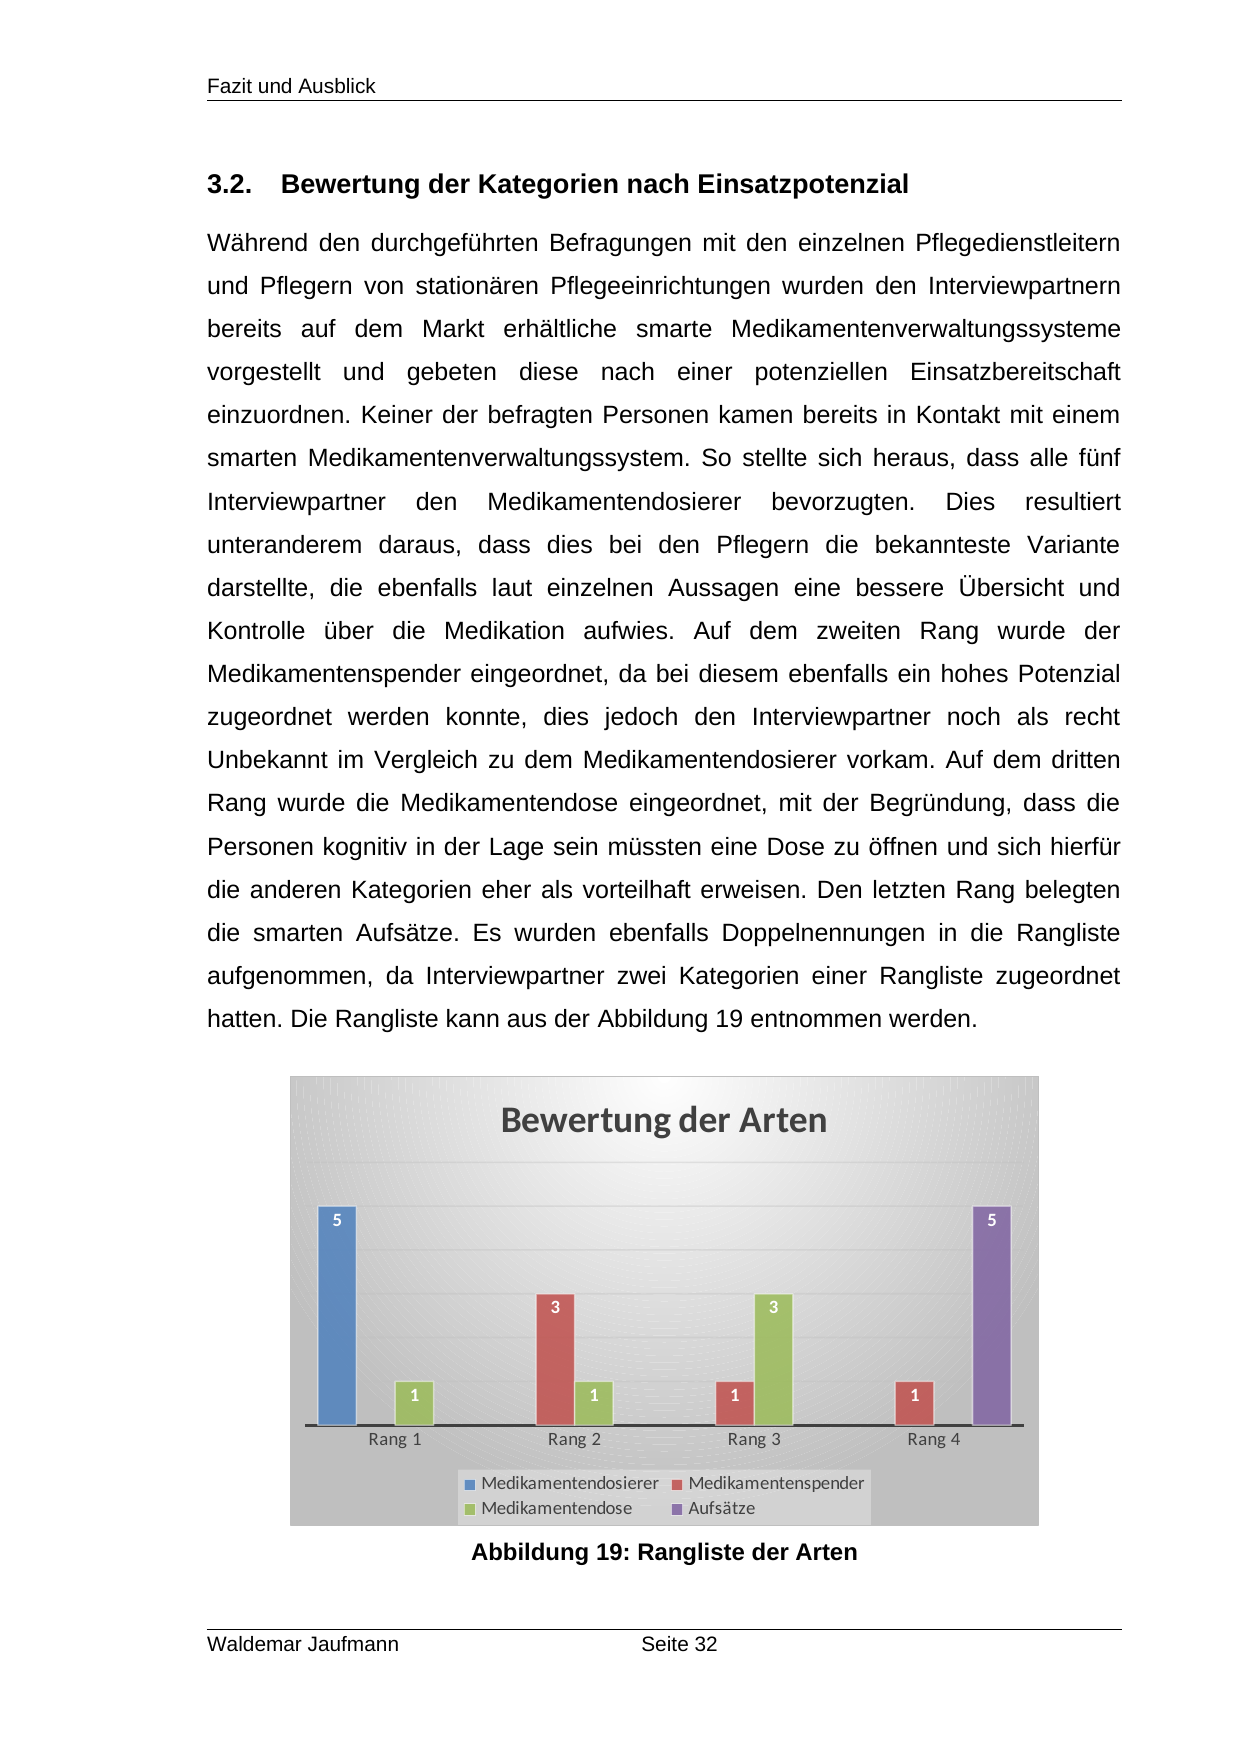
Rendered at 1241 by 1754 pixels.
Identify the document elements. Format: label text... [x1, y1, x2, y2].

subtitle Bewertung der Kategorien nach Einsatzpotenzial [207, 168, 1122, 199]
text Abbildung 19: Rangliste der Arten [207, 1538, 1122, 1566]
text Während den durchgeführten Befragungen mit den einzelnen Pflegedienstleitern und Pflegern von stationären Pflegeeinrichtungen wurden den Interviewpartnern bereits auf dem Markt erhältliche smarte Medikamentenverwaltungssysteme vorgestellt und gebeten diese nach einer potenziellen Einsatzbereitschaft einzuordnen. Keiner der befragten Personen kamen bereits in Kontakt mit einem smarten Medikamentenverwaltungssystem. So stellte sich heraus, dass alle fünf Interviewpartner den Medikamentendosierer bevorzugten. Dies resultiert unteranderem daraus, dass dies bei den Pflegern die bekannteste Variante darstellte, die ebenfalls laut einzelnen Aussagen eine bessere Übersicht und Kontrolle über die Medikation aufwies. Auf dem zweiten Rang wurde der Medikamentenspender eingeordnet, da bei diesem ebenfalls ein hohes Potenzial zugeordnet werden konnte, dies jedoch den Interviewpartner noch als recht Unbekannt im Vergleich zu dem Medikamentendosierer vorkam. Auf dem dritten Rang wurde die Medikamentendose eingeordnet, mit der Begründung, dass die Personen kognitiv in der Lage sein müssten eine Dose zu öffnen und sich hierfür die anderen Kategorien eher als vorteilhaft erweisen. Den letzten Rang belegten die smarten Aufsätze. Es wurden ebenfalls Doppelnennungen in die Rangliste aufgenommen, da Interviewpartner zwei Kategorien einer Rangliste zugeordnet hatten. Die Rangliste kann aus der Abbildung 19 entnommen werden. [207, 228, 1122, 1033]
